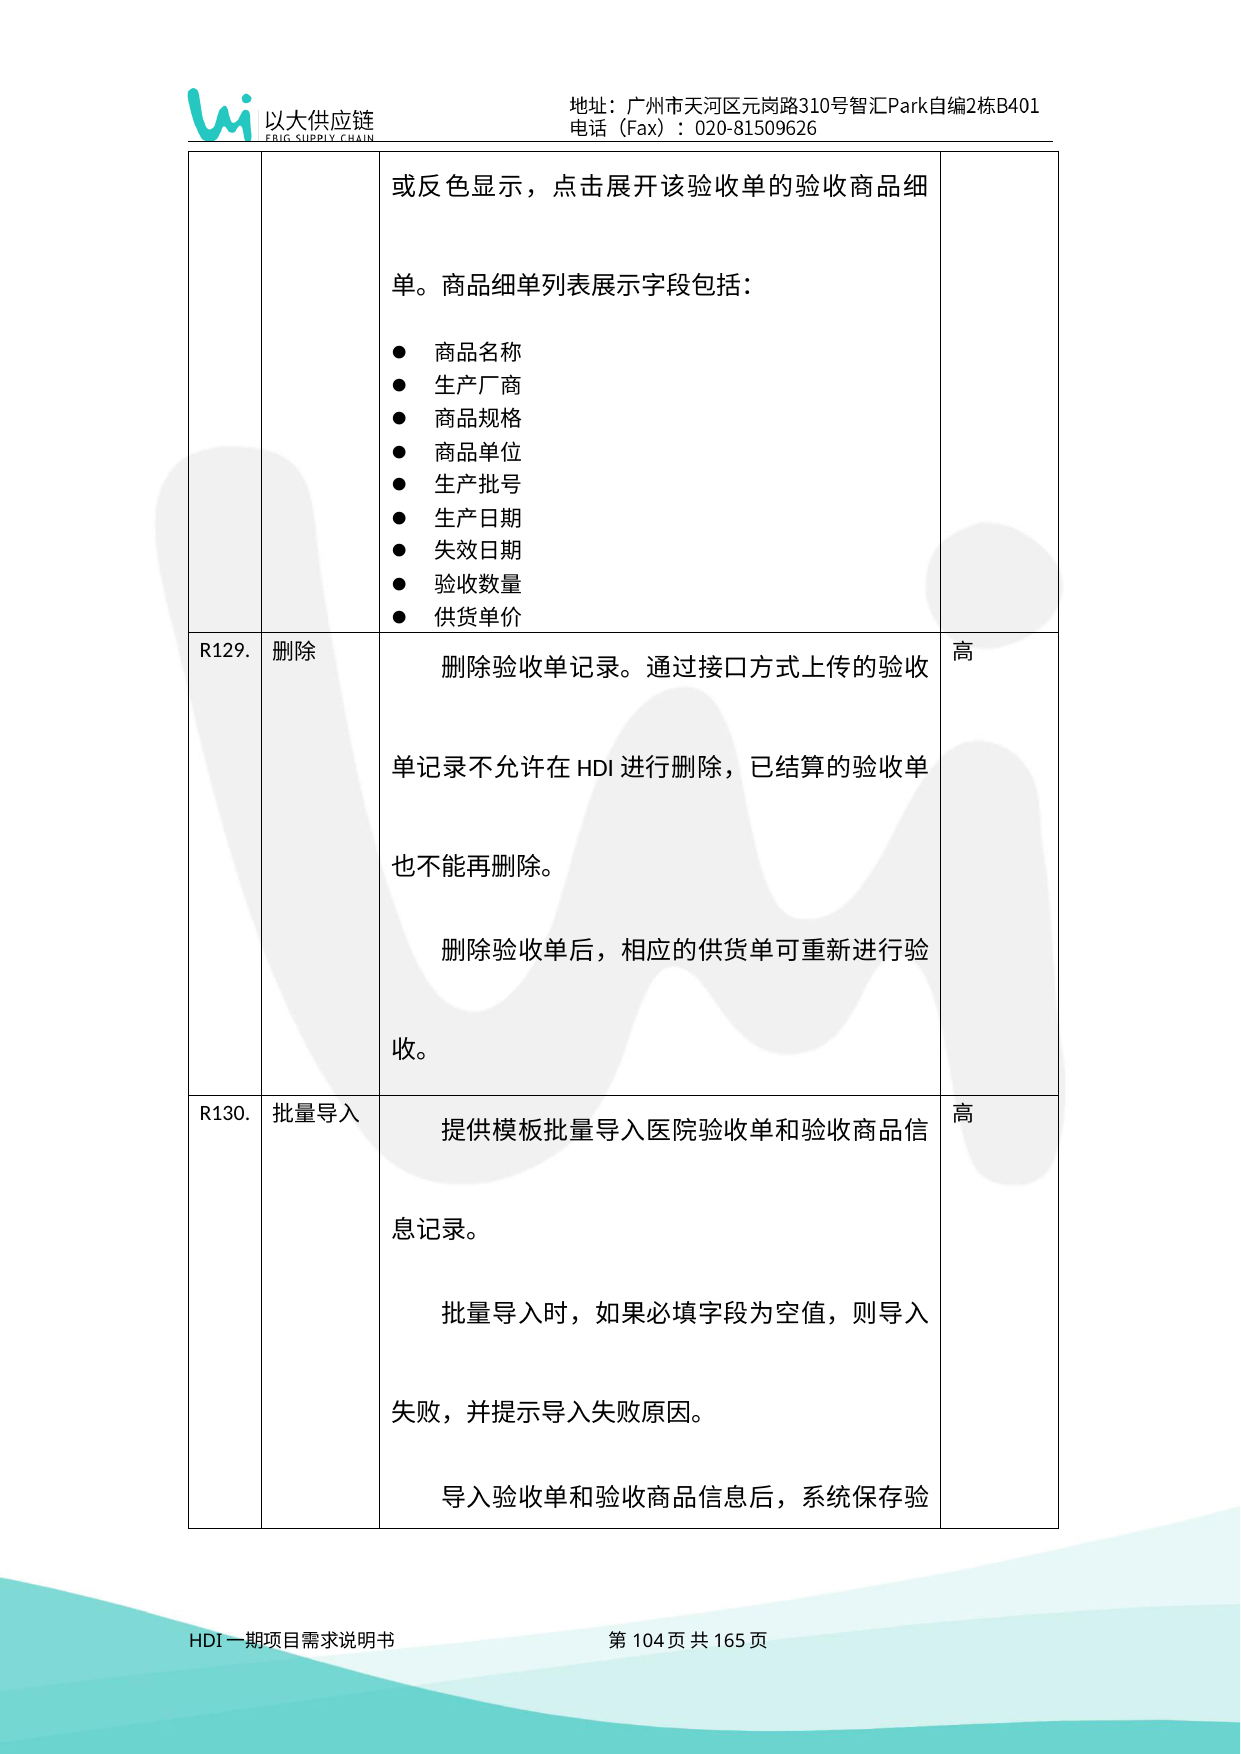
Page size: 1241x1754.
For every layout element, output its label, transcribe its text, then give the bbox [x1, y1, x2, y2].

table_cell 批量导入 [262, 1096, 379, 1528]
table_cell [189, 1096, 261, 1528]
table_cell 删除 [262, 633, 379, 1095]
table_cell [189, 152, 261, 632]
table_cell 删除验收单记录。通过接口方式上传的验收单记录不允许在HDI进行删除，已结算的验收单也不能再删除。 删除验收单后，相应的供货单可重新进行验收。 [380, 633, 940, 1095]
table_cell 高 [941, 1096, 1058, 1528]
table_cell 高 [941, 152, 1058, 632]
table_cell [189, 633, 261, 1095]
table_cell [380, 152, 940, 632]
picture [0, 0, 1241, 1754]
table_cell 高 [941, 633, 1058, 1095]
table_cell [380, 1096, 940, 1528]
table_cell 查询 [262, 152, 379, 632]
